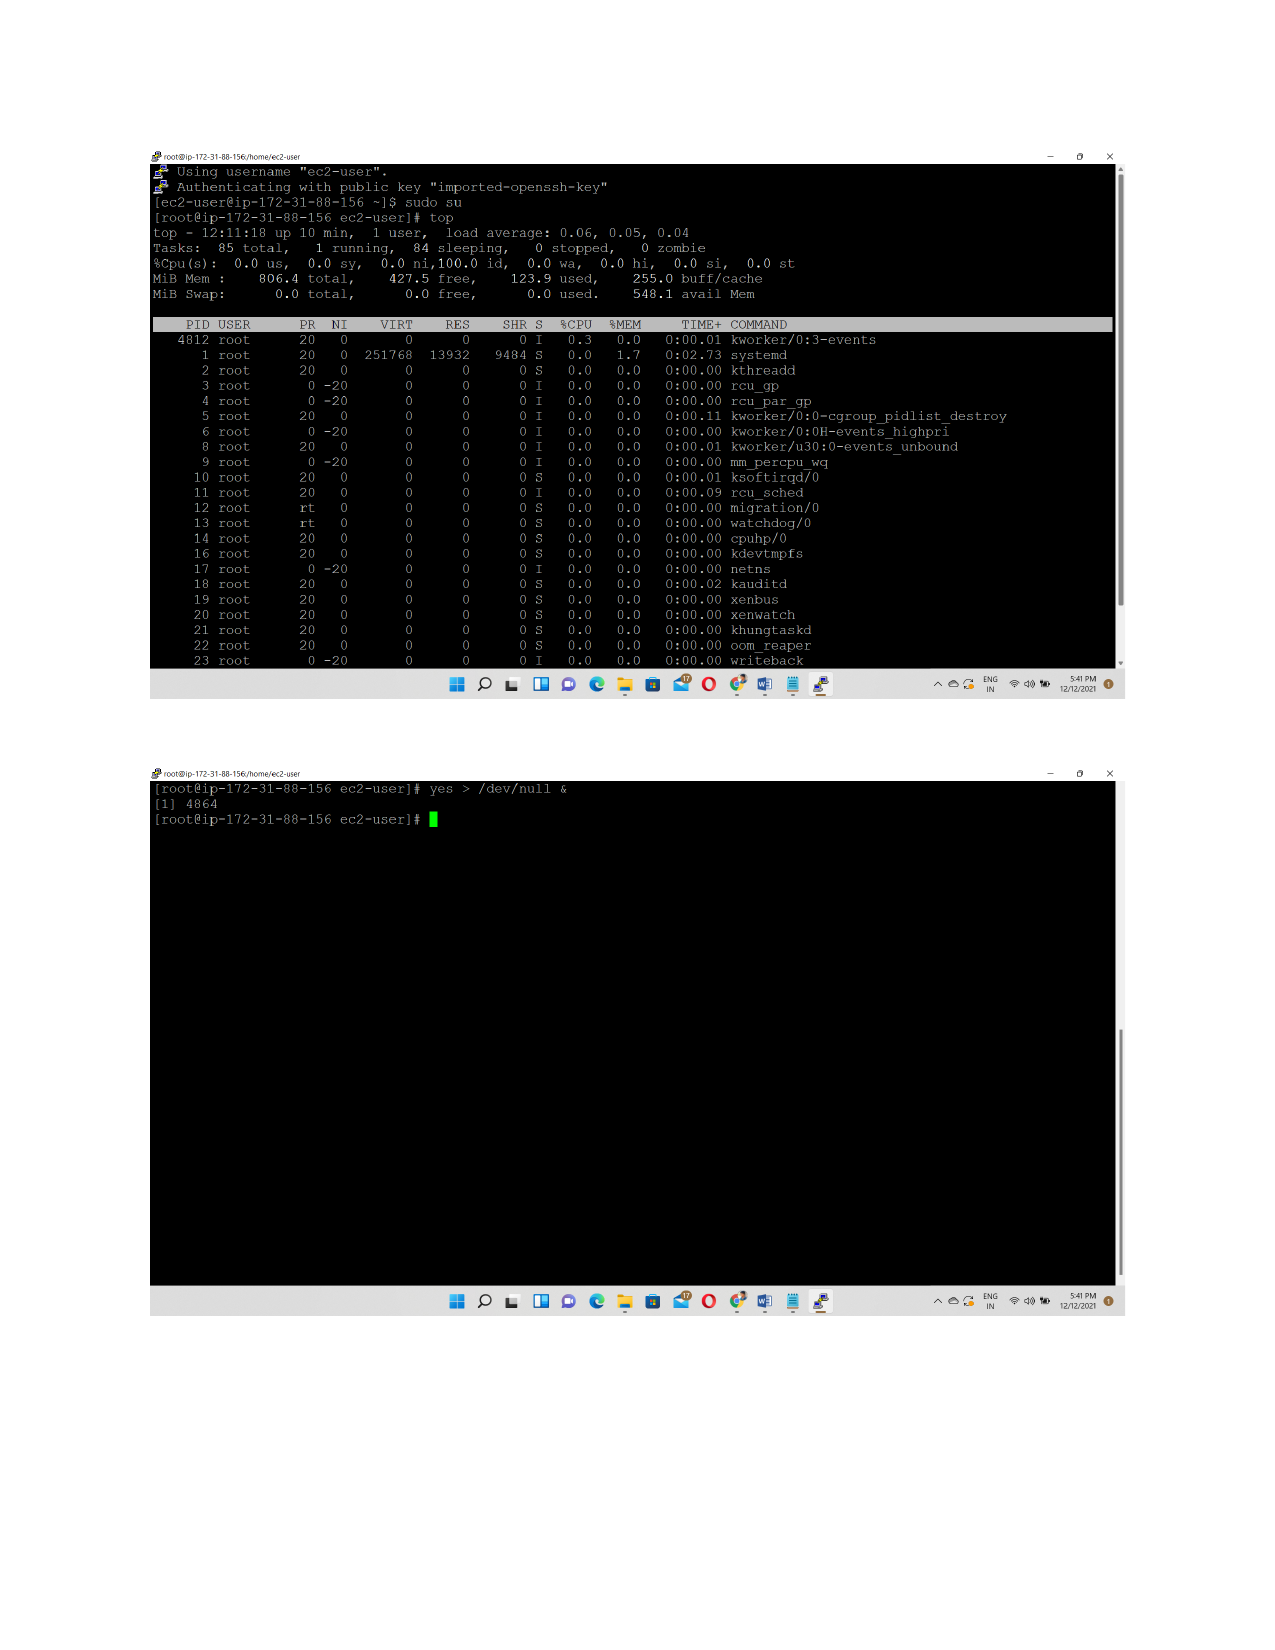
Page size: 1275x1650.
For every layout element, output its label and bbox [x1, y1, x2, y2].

picture [150, 150, 1125, 699]
picture [150, 766, 1125, 1316]
